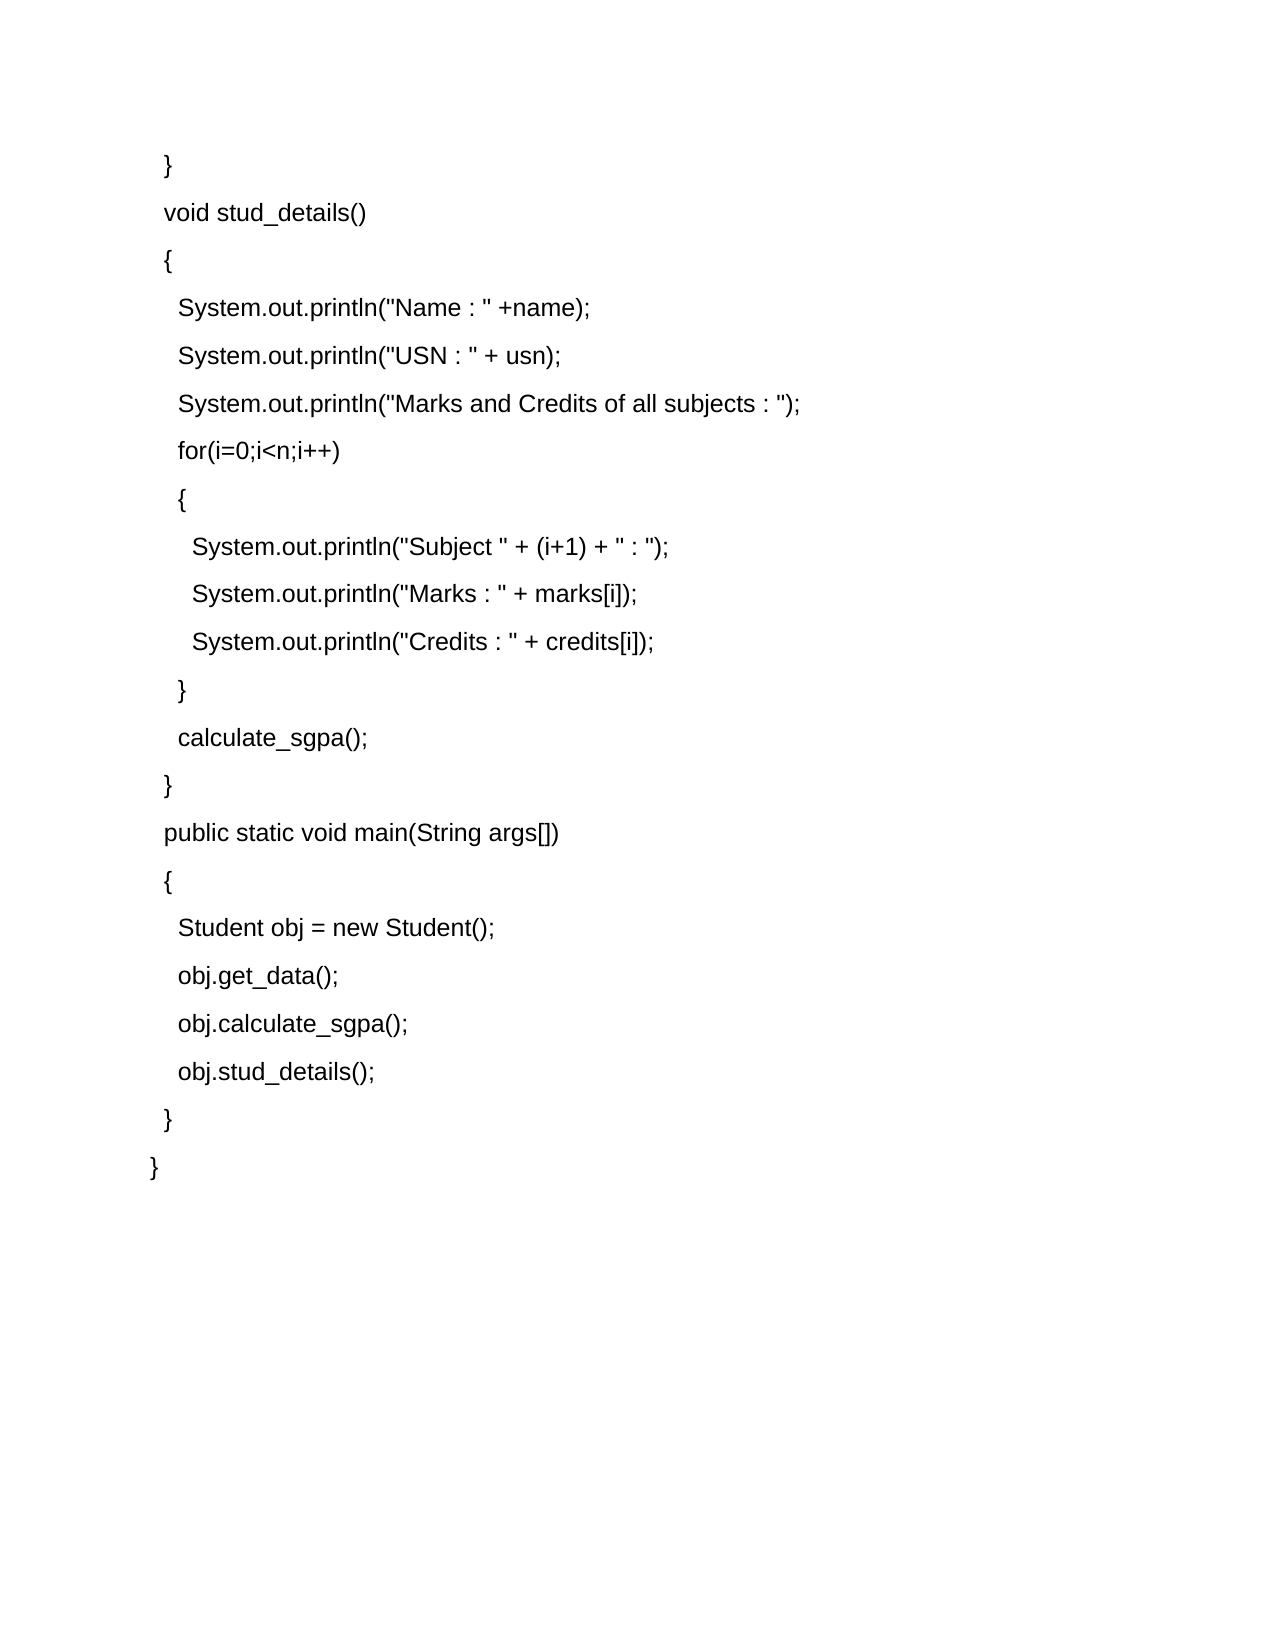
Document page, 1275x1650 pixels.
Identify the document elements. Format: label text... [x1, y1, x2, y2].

text { [150, 484, 1125, 513]
text } [150, 1152, 1125, 1181]
text System.out.println("Credits : " + credits[i]); [150, 627, 1125, 656]
text } [150, 150, 1125, 179]
text { [150, 866, 1125, 894]
text public static void main(String args[]) [150, 818, 1125, 847]
text obj.calculate_sgpa(); [150, 1009, 1125, 1037]
text void stud_details() [150, 198, 1125, 226]
text } [150, 770, 1125, 799]
text System.out.println("Marks : " + marks[i]); [150, 579, 1125, 608]
text System.out.println("Marks and Credits of all subjects : "); [150, 388, 1125, 417]
text for(i=0;i<n;i++) [150, 436, 1125, 465]
text System.out.println("Name : " +name); [150, 293, 1125, 322]
text obj.stud_details(); [150, 1056, 1125, 1085]
text } [150, 1104, 1125, 1133]
text Student obj = new Student(); [150, 913, 1125, 942]
text System.out.println("USN : " + usn); [150, 341, 1125, 369]
text obj.get_data(); [150, 961, 1125, 990]
text { [150, 245, 1125, 274]
text calculate_sgpa(); [150, 722, 1125, 751]
text System.out.println("Subject " + (i+1) + " : "); [150, 532, 1125, 560]
text } [150, 675, 1125, 703]
